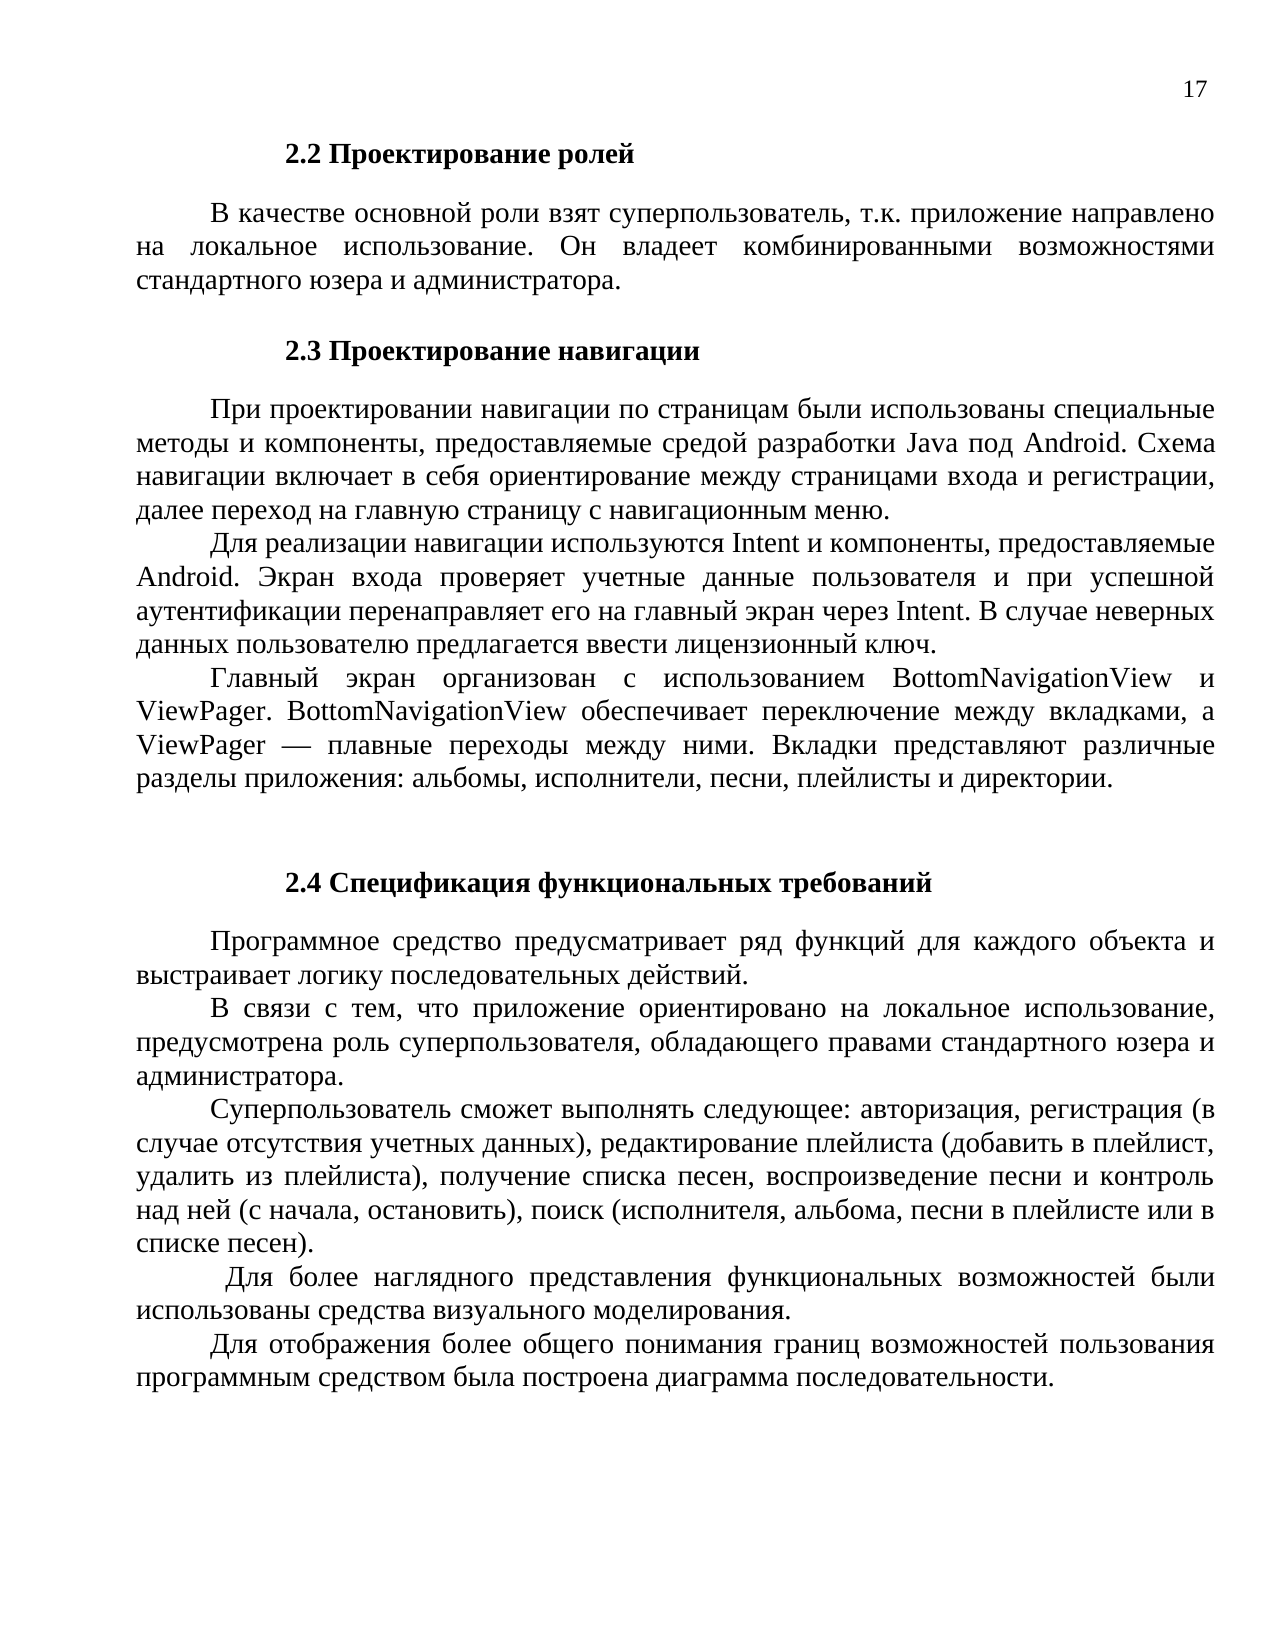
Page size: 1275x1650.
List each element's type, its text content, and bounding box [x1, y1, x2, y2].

list Спецификация функциональных требований [211, 865, 1216, 898]
text Для отображения более общего понимания границ возможностей пользования программным средством была построена диаграмма последовательности. [136, 1326, 1216, 1393]
text В качестве основной роли взят суперпользователь, т.к. приложение направлено на локальное использование. Он владеет комбинированными возможностями стандартного юзера и администратора. [136, 195, 1216, 295]
text Программное средство предусматривает ряд функций для каждого объекта и выстраивает логику последовательных действий. [136, 923, 1216, 991]
text Для реализации навигации используются Intent и компоненты, предоставляемые Android. Экран входа проверяет учетные данные пользователя и при успешной аутентификации перенаправляет его на главный экран через Intent. В случае неверных данных пользователю предлагается ввести лицензионный ключ. [136, 526, 1216, 660]
list Проектирование навигации [211, 333, 1216, 366]
text При проектировании навигации по страницам были использованы специальные методы и компоненты, предоставляемые средой разработки Java под Android. Схема навигации включает в себя ориентирование между страницами входа и регистрации, далее переход на главную страницу с навигационным меню. [136, 391, 1216, 526]
text Главный экран организован с использованием BottomNavigationView и ViewPager. BottomNavigationView обеспечивает переключение между вкладками, а ViewPager — плавные переходы между ними. Вкладки представляют различные разделы приложения: альбомы, исполнители, песни, плейлисты и директории. [136, 660, 1216, 794]
text Для более наглядного представления функциональных возможностей были использованы средства визуального моделирования. [136, 1259, 1216, 1326]
list Проектирование ролей [211, 136, 1216, 170]
text Суперпользователь сможет выполнять следующее: авторизация, регистрация (в случае отсутствия учетных данных), редактирование плейлиста (добавить в плейлист, удалить из плейлиста), получение списка песен, воспроизведение песни и контроль над ней (с начала, остановить), поиск (исполнителя, альбома, песни в плейлисте или в списке песен). [136, 1091, 1216, 1259]
text В связи с тем, что приложение ориентировано на локальное использование, предусмотрена роль суперпользователя, обладающего правами стандартного юзера и администратора. [136, 991, 1216, 1091]
